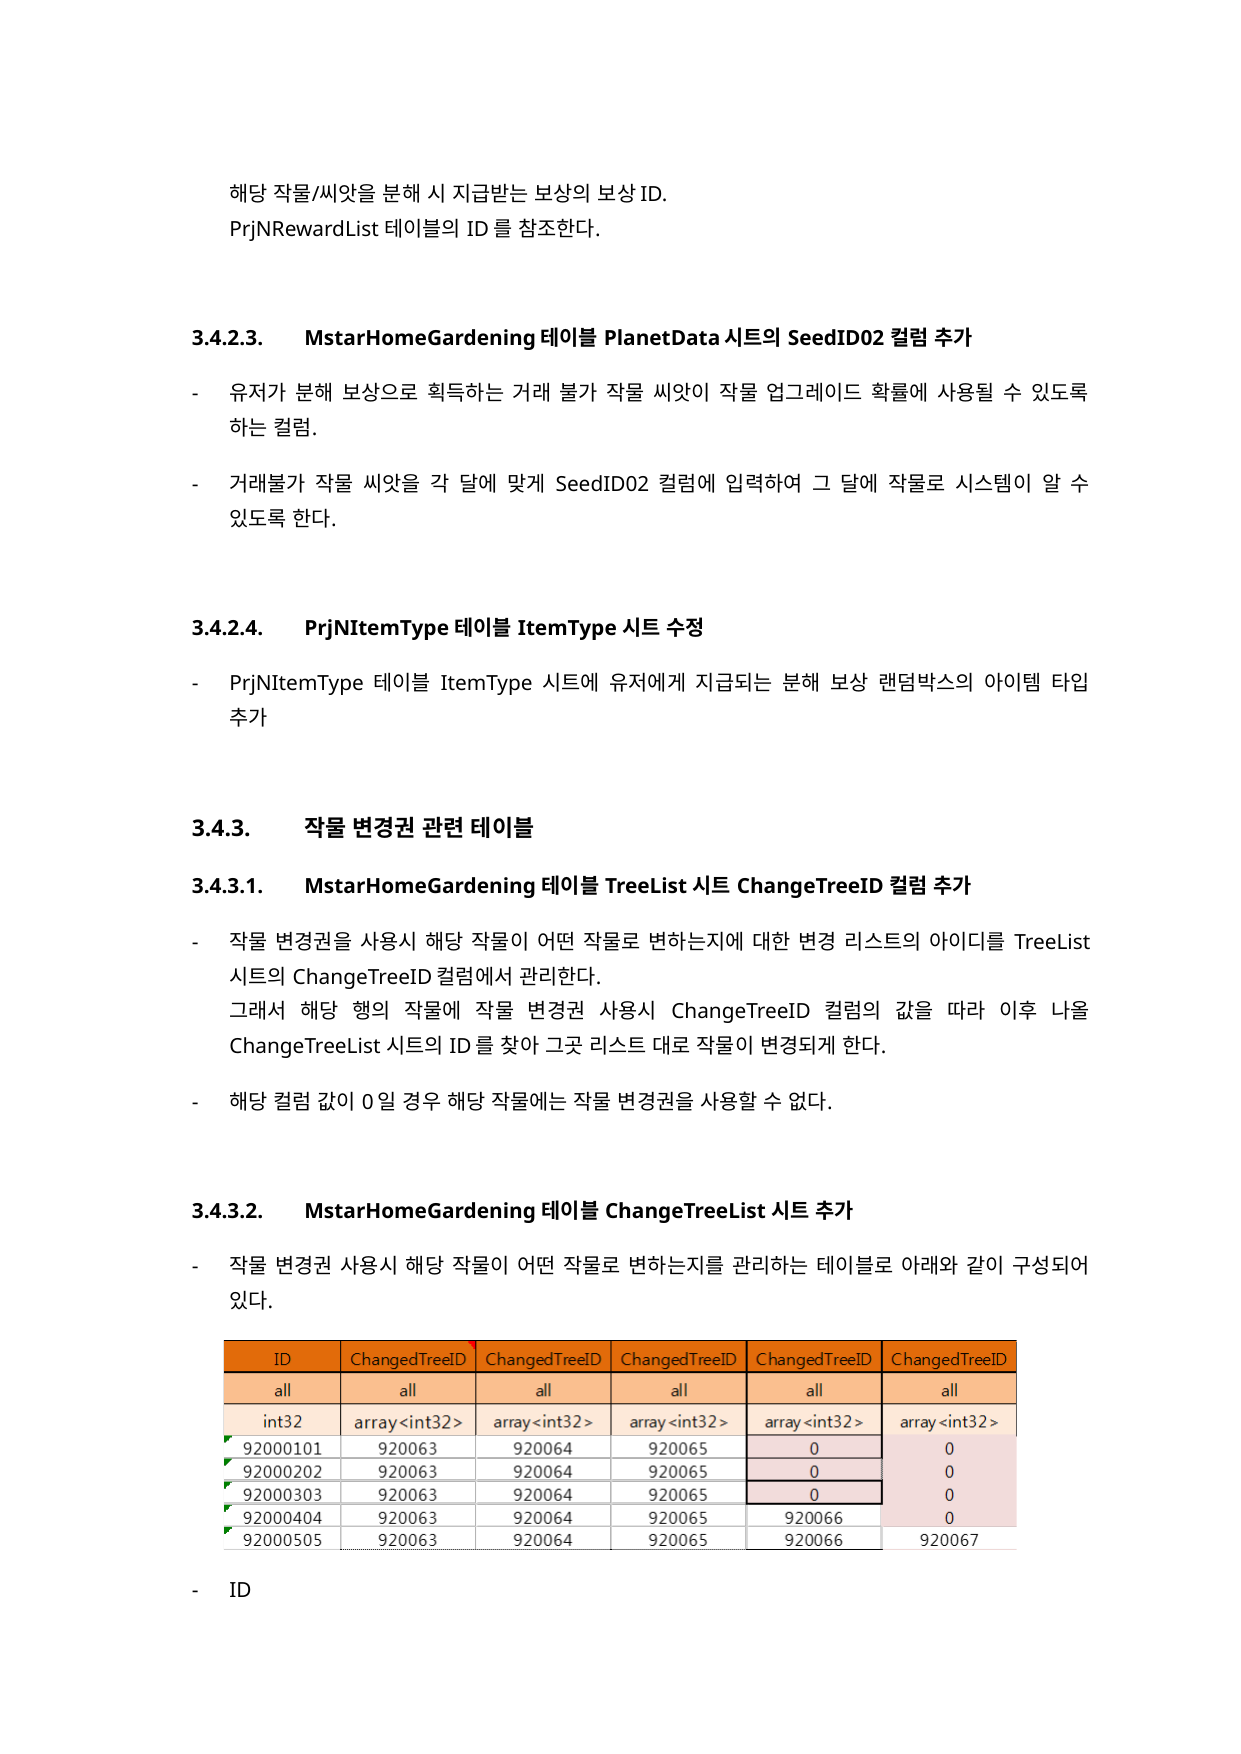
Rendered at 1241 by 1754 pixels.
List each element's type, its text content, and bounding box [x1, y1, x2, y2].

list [192, 1575, 1090, 1604]
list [192, 177, 1090, 242]
picture [223, 1340, 1017, 1551]
subtitle MstarHomeGardening 테이블 TreeList 시트 ChangeTreeID 컬럼 추가 [192, 869, 1090, 900]
list 작물 변경권을 사용시 해당 작물이 어떤 작물로 변하는지에 대한 변경 리스트의 아이디를 TreeList 시트의 ChangeTreeID컬럼에서 관리한다. 그래서 해당 행의 작물에 작물 변경권 사용시 ChangeTreeID 컬럼의 값을 따라 이후 나올 ChangeTreeList 시트의 ID를 찾아 그곳 리스트 대로 작물이 변경되게 한다. [192, 925, 1090, 1060]
list 해당 컬럼 값이 0일 경우 해당 작물에는 작물 변경권을 사용할 수 없다. [192, 1085, 1090, 1115]
list PrjNItemType 테이블 ItemType 시트에 유저에게 지급되는 분해 보상 랜덤박스의 아이템 타입 추가 [192, 667, 1090, 732]
list 작물 변경권 사용시 해당 작물이 어떤 작물로 변하는지를 관리하는 테이블로 아래와 같이 구성되어 있다. [192, 1250, 1090, 1315]
subtitle 작물 변경권 관련 테이블 [192, 810, 1090, 844]
subtitle MstarHomeGardening테이블 PlanetData시트의 SeedID02 컬럼 추가 [192, 321, 1090, 351]
subtitle PrjNItemType 테이블 ItemType 시트 수정 [192, 611, 1090, 641]
list 거래불가 작물 씨앗을 각 달에 맞게 SeedID02 컬럼에 입력하여 그 달에 작물로 시스템이 알 수 있도록 한다. [192, 467, 1090, 532]
list 유저가 분해 보상으로 획득하는 거래 불가 작물 씨앗이 작물 업그레이드 확률에 사용될 수 있도록 하는 컬럼. [192, 377, 1090, 442]
subtitle MstarHomeGardening 테이블 ChangeTreeList 시트 추가 [192, 1194, 1090, 1224]
